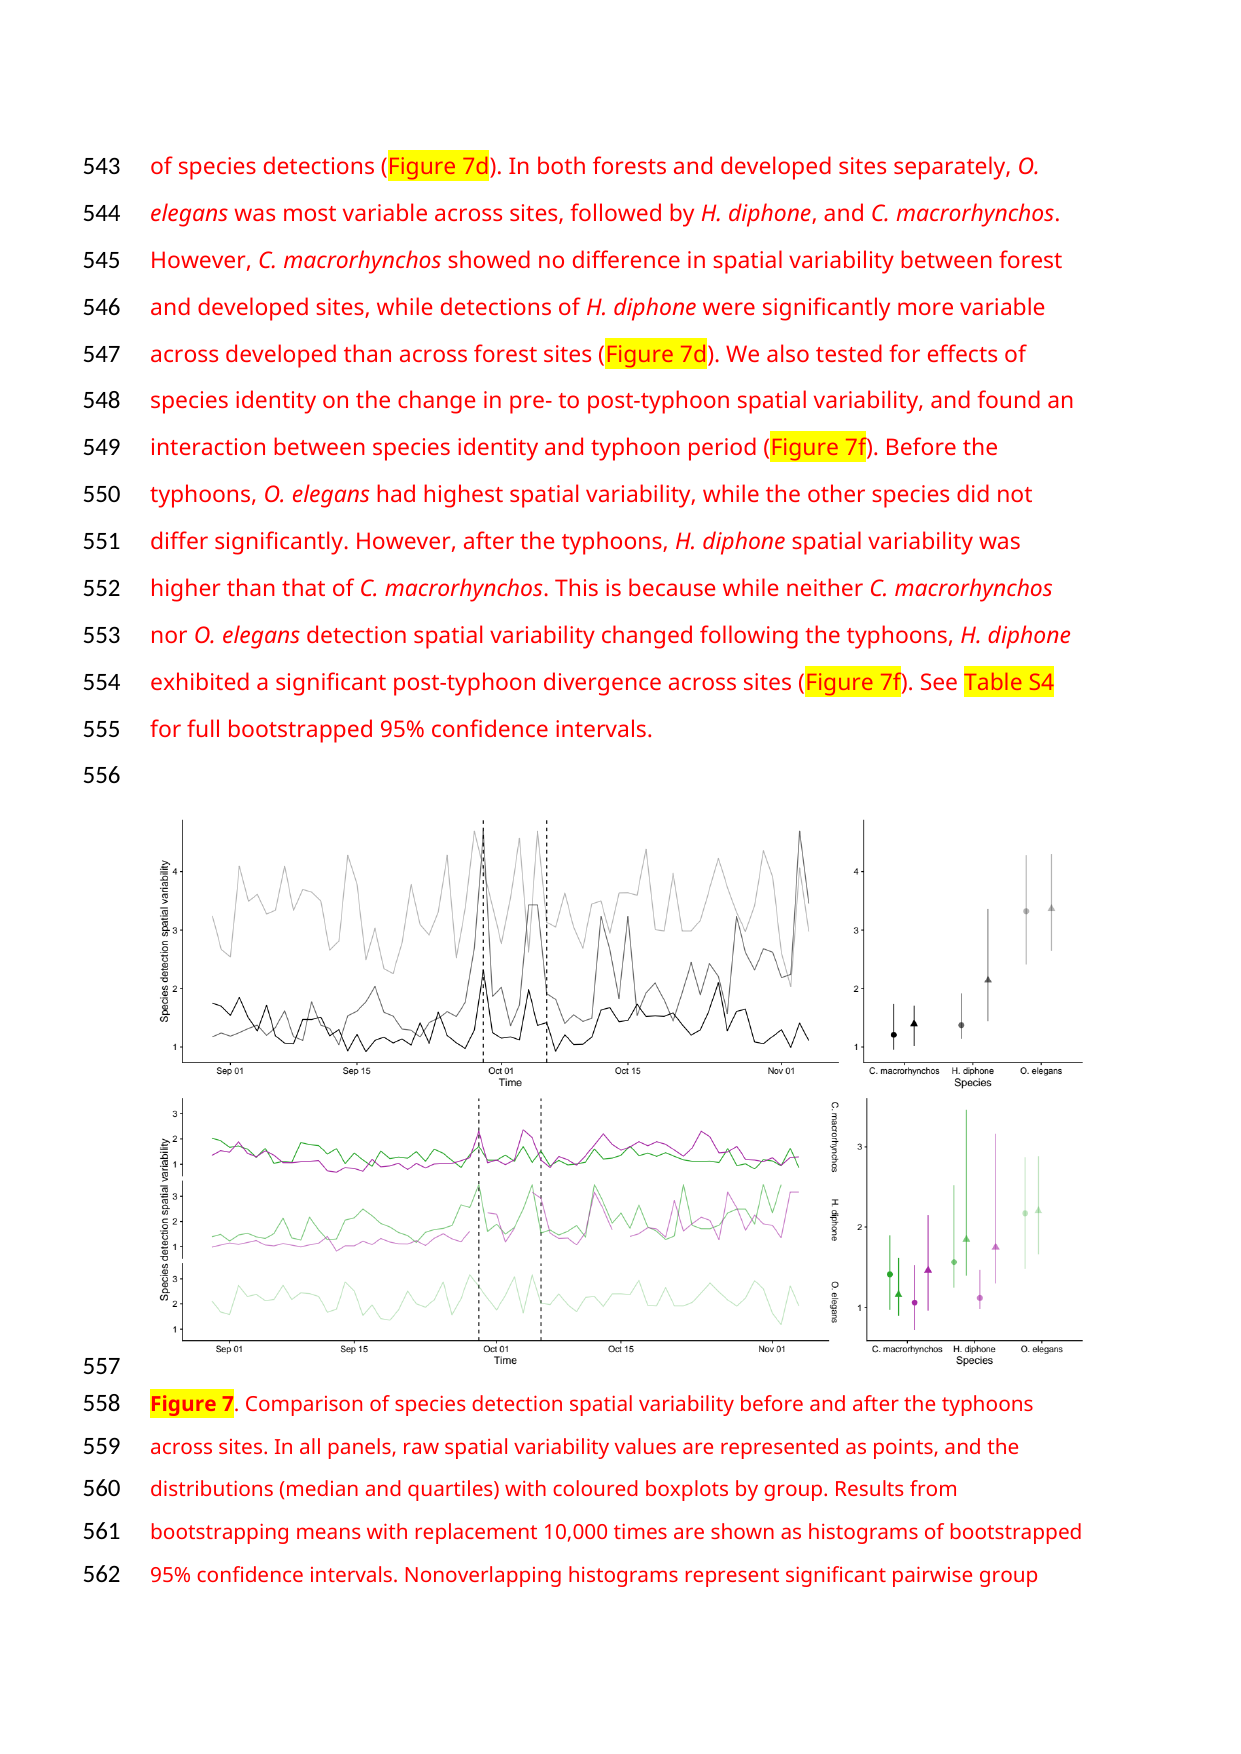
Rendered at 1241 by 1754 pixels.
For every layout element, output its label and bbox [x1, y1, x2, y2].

text [150, 150, 1090, 744]
text [150, 1389, 1090, 1588]
